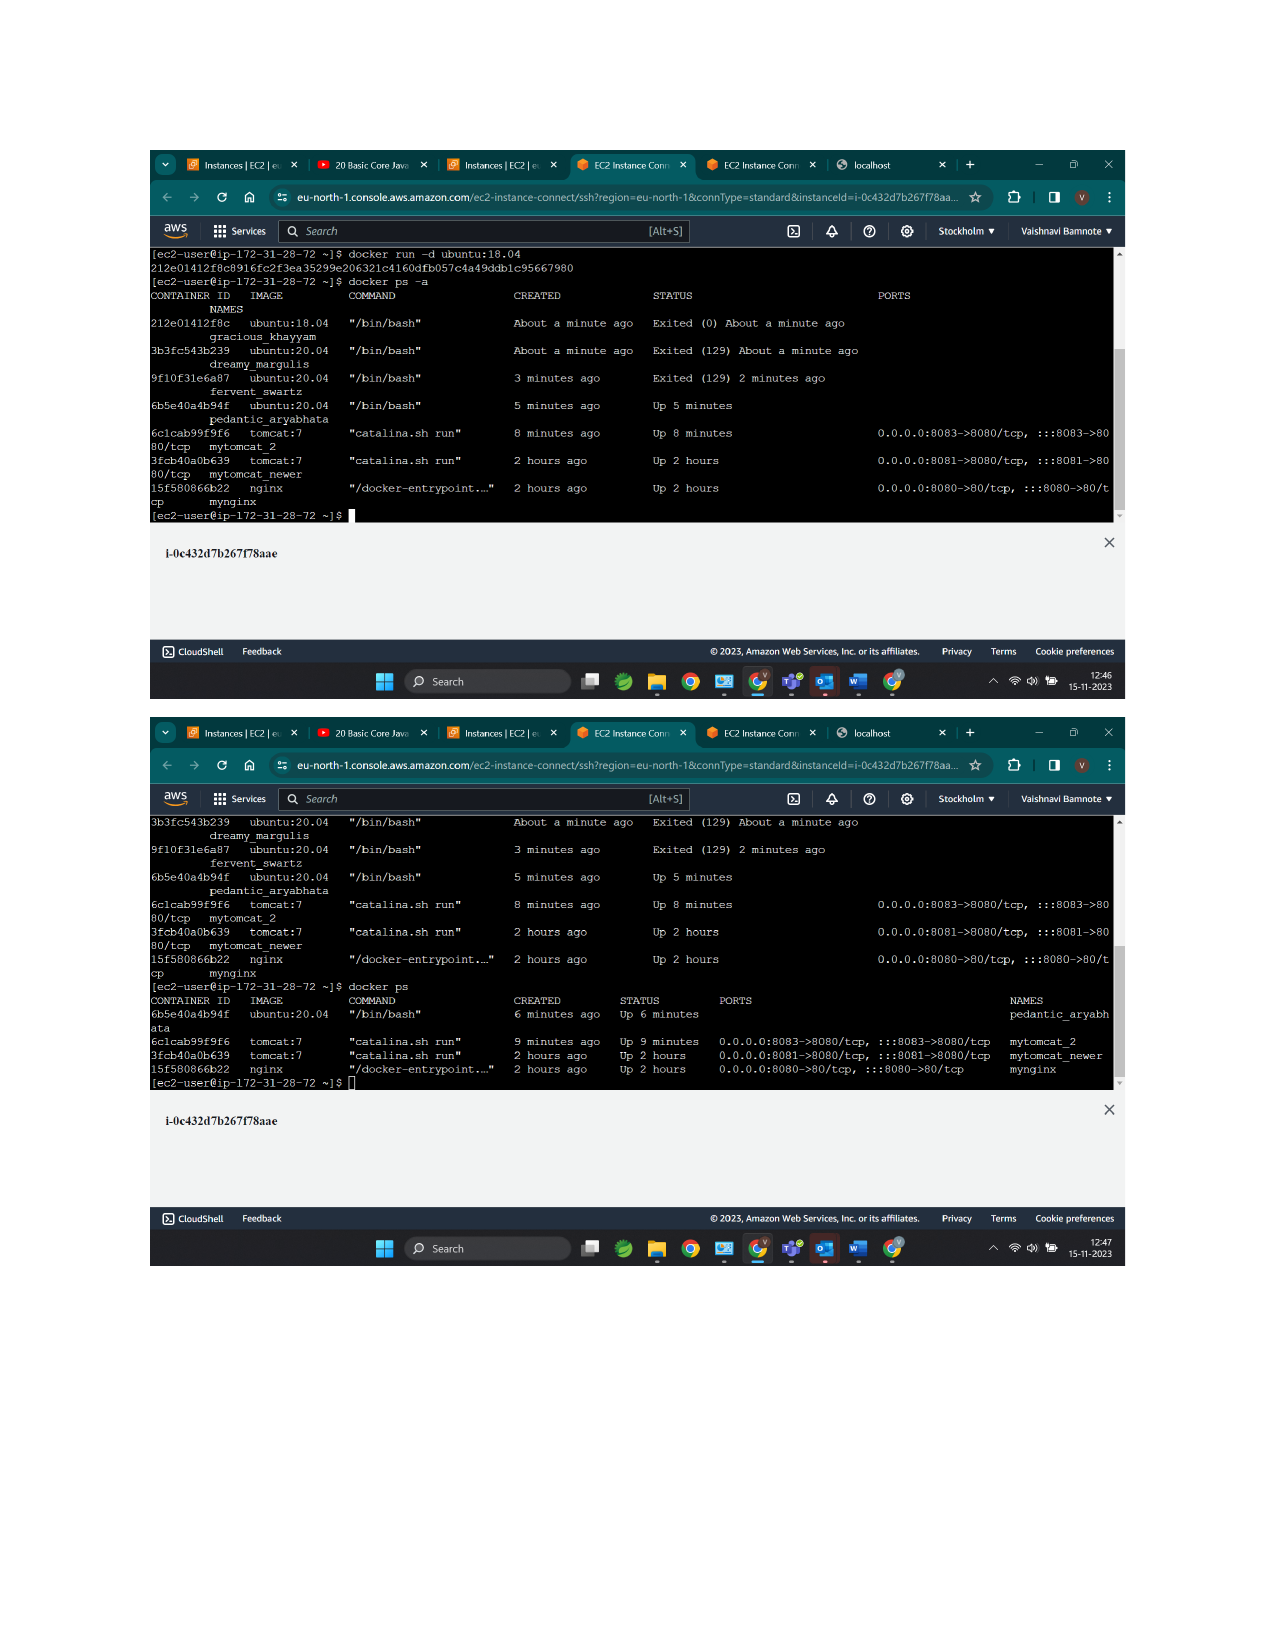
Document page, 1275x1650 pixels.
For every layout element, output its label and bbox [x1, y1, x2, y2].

picture [150, 717, 1125, 1266]
picture [150, 150, 1125, 699]
